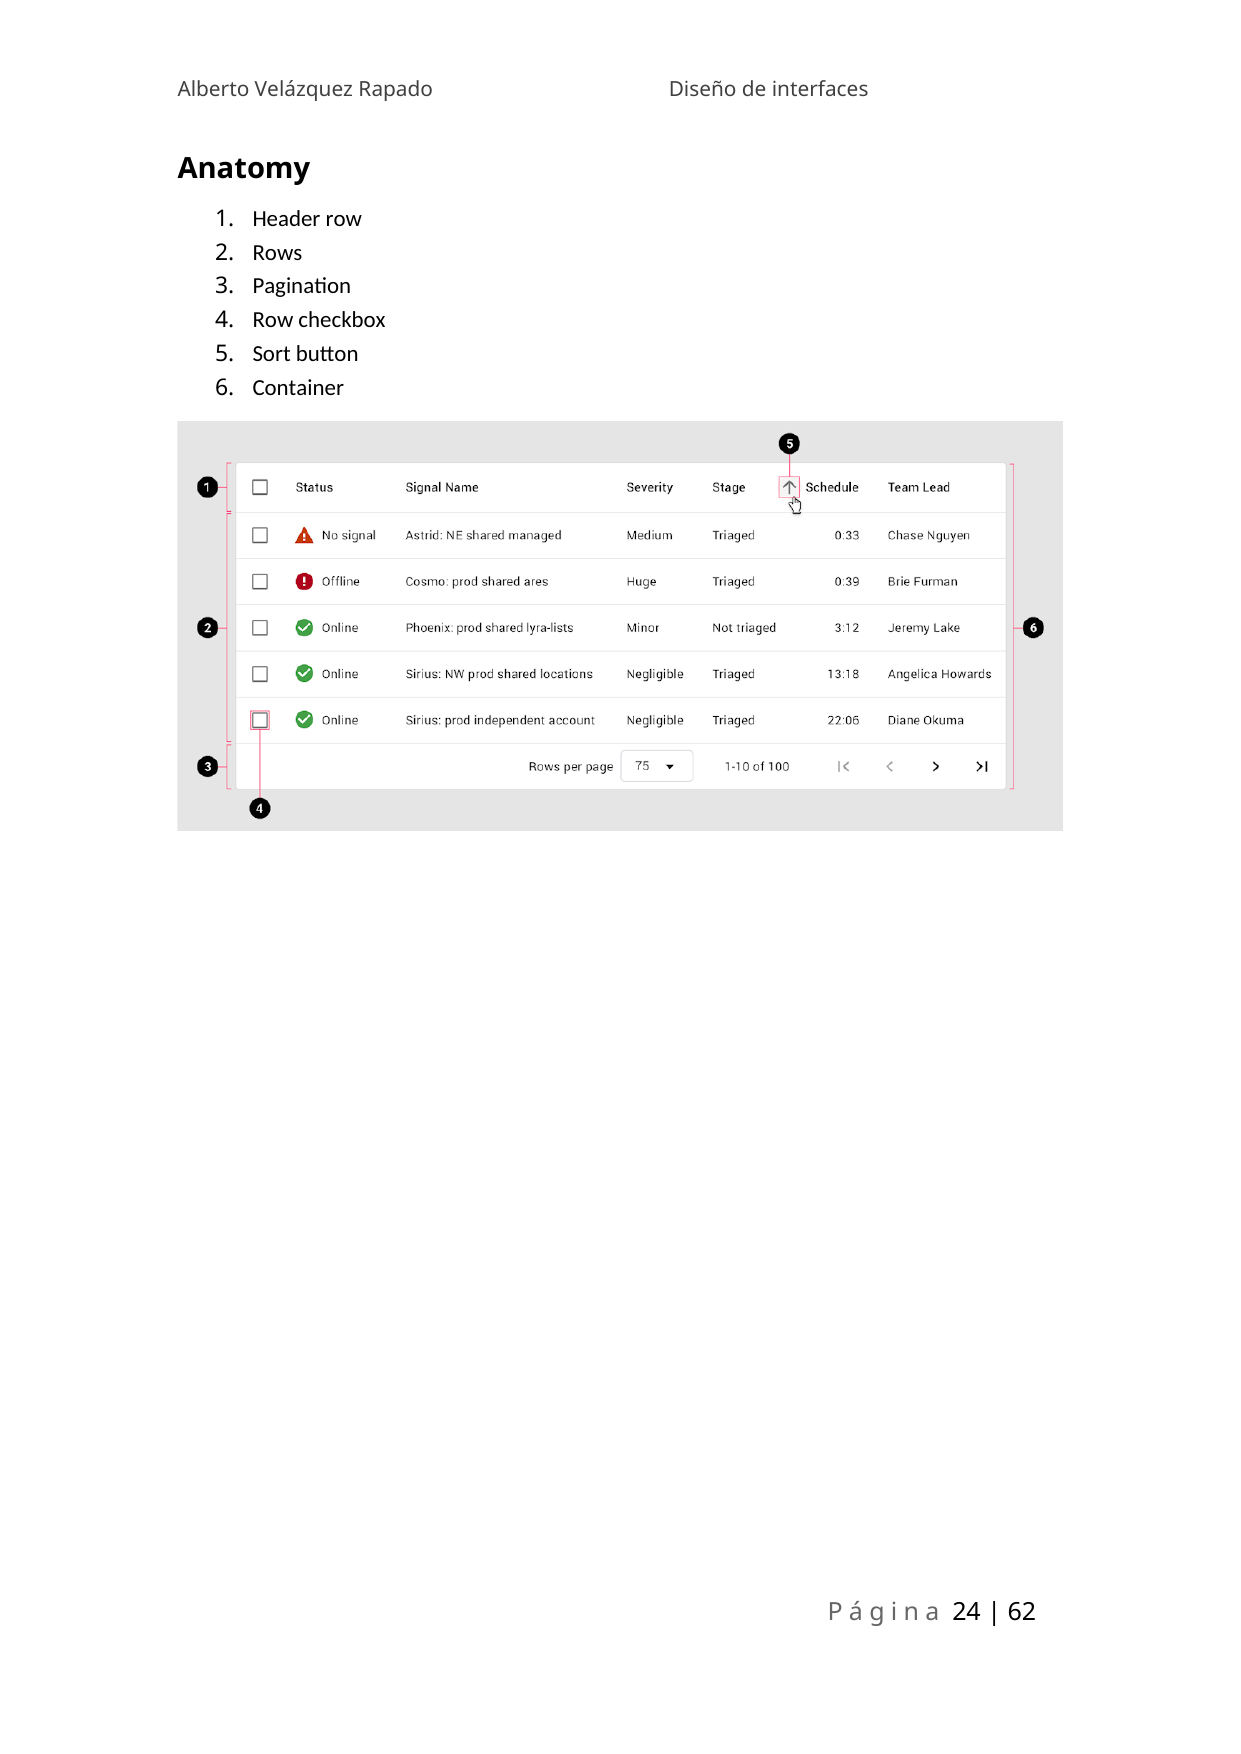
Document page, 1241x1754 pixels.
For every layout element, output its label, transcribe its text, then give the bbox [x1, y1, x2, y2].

list Pagination [215, 269, 1063, 301]
picture [177, 421, 1063, 831]
list Rows [215, 236, 1063, 267]
list Header row [215, 202, 1063, 233]
list Row checkbox [215, 303, 1063, 334]
subtitle Anatomy [177, 148, 1063, 187]
list Container [215, 371, 1063, 402]
list Sort button [215, 337, 1063, 368]
